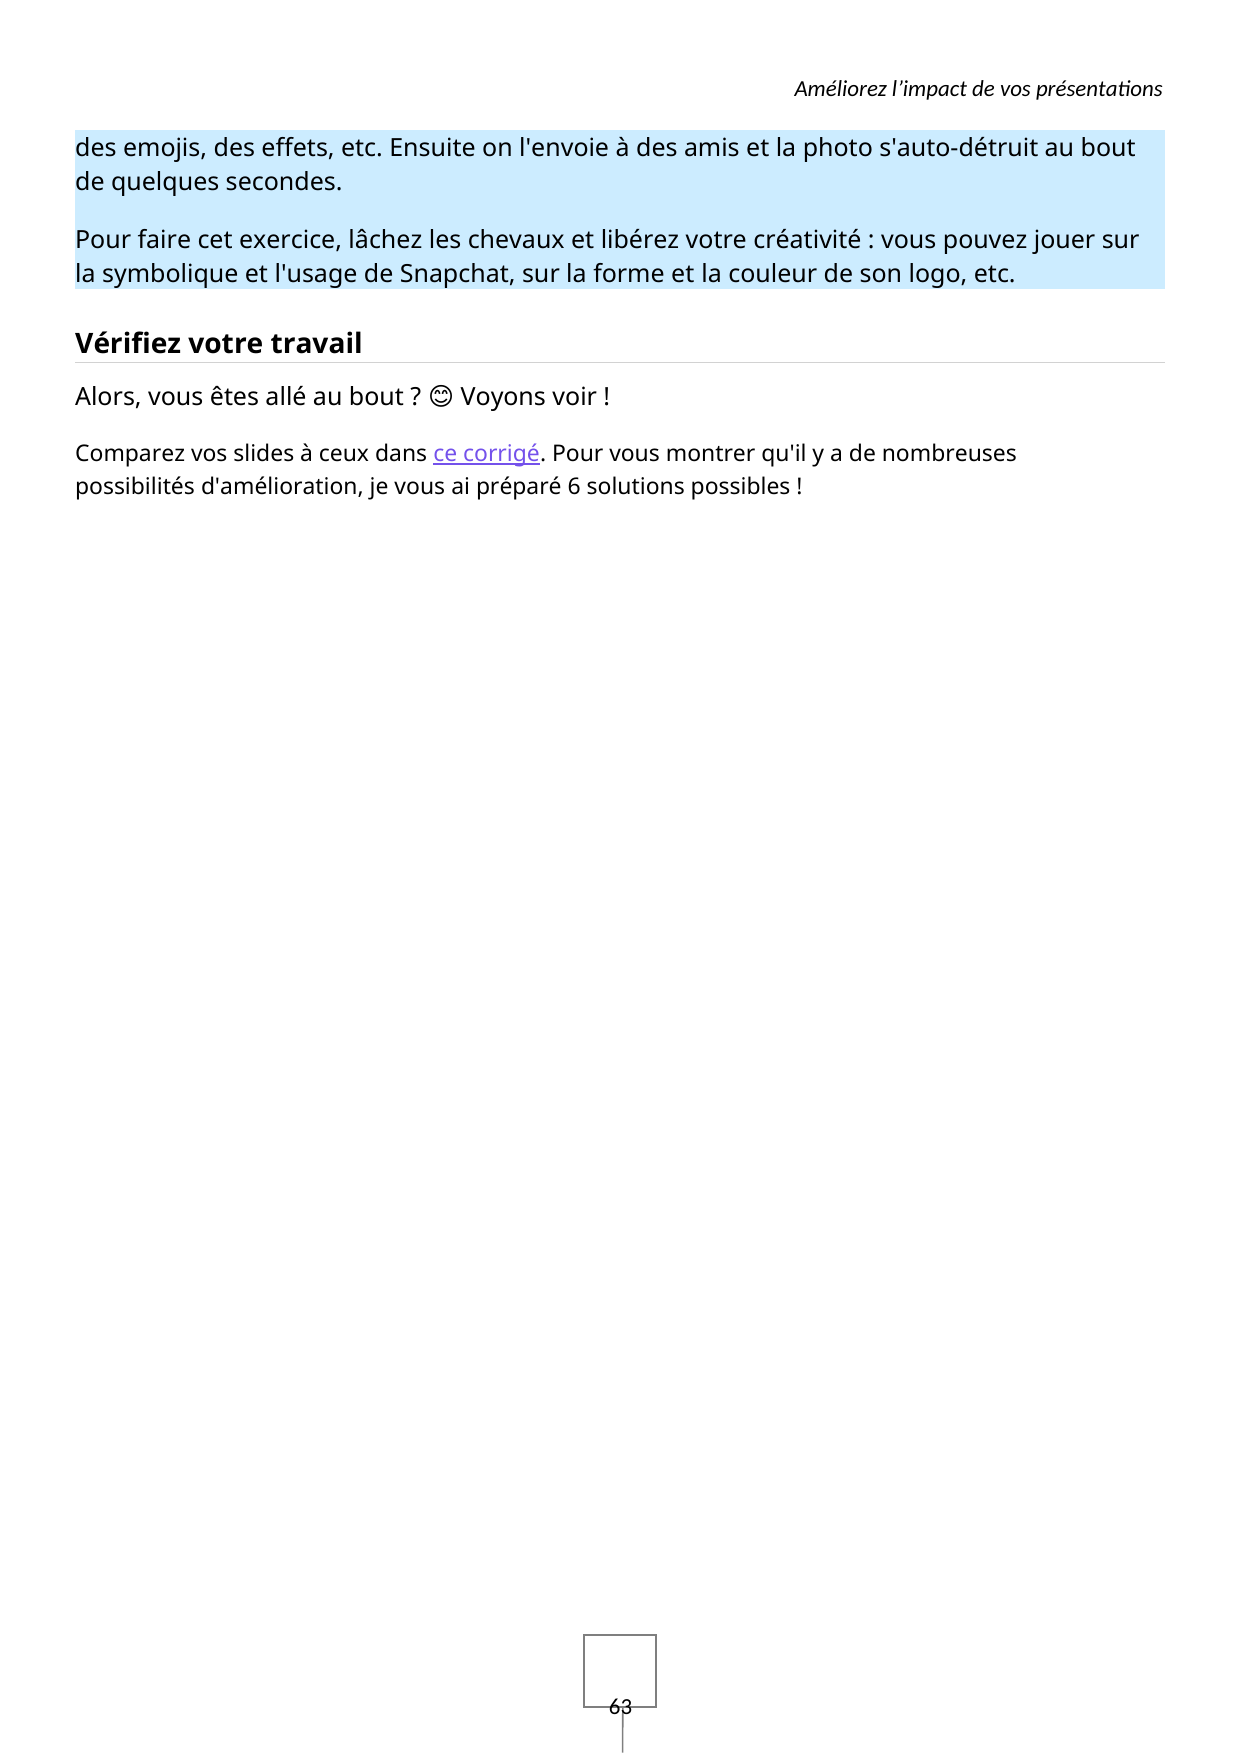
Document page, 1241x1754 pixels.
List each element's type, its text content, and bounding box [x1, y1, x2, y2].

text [75, 130, 1165, 198]
text Alors, vous êtes allé au bout ? 😊 Voyons voir ! [75, 379, 1165, 413]
subtitle Vérifiez votre travail [75, 323, 1165, 362]
text Comparez vos slides à ceux dans ce corrigé. Pour vous montrer qu'il y a de nombreuses possibilités d'amélioration, je vous ai préparé 6 solutions possibles ! [75, 437, 1165, 502]
text Pour faire cet exercice, lâchez les chevaux et libérez votre créativité : vous pouvez jouer sur la symbolique et l'usage de Snapchat, sur la forme et la couleur de son logo, etc. [75, 221, 1165, 289]
